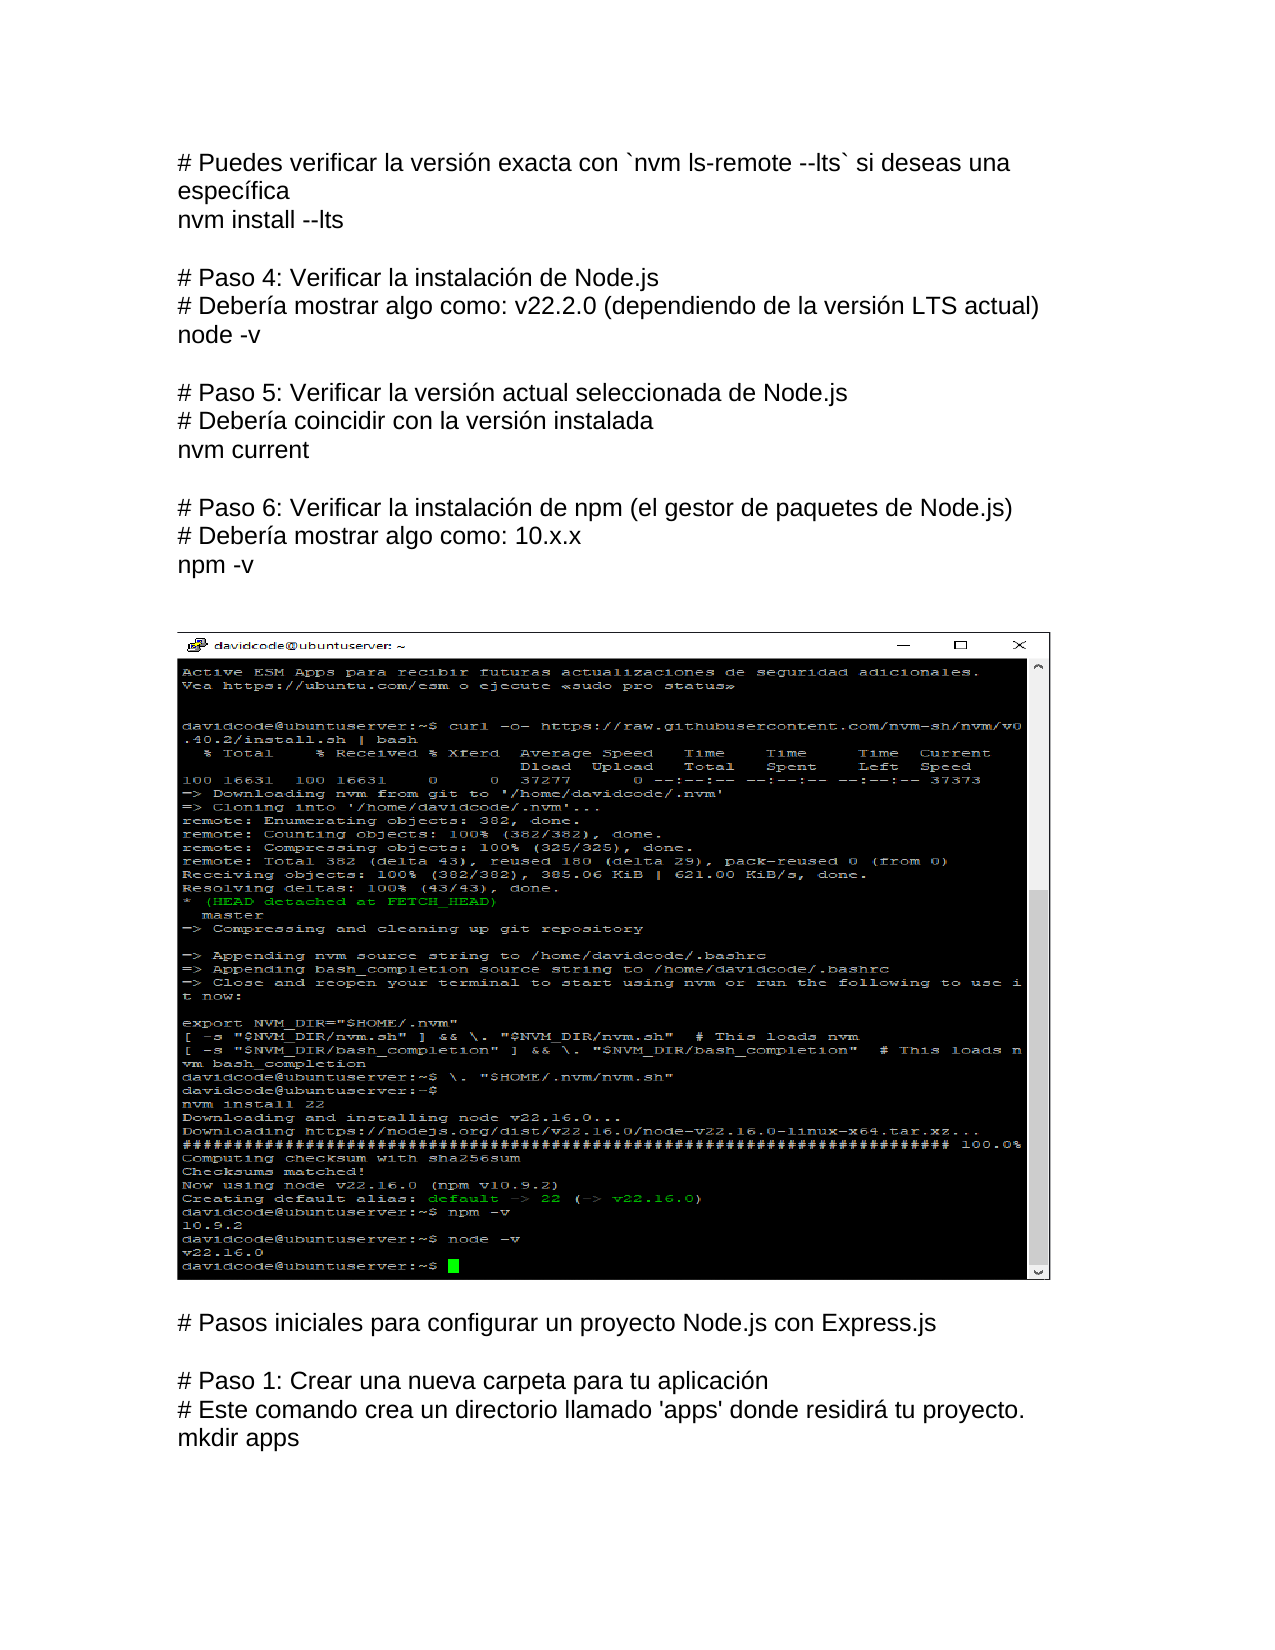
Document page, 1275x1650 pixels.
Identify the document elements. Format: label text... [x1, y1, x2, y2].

text # Debería mostrar algo como: v22.2.0 (dependiendo de la versión LTS actual) [177, 291, 1098, 320]
text # Debería mostrar algo como: 10.x.x [177, 521, 1098, 550]
picture [177, 632, 1051, 1280]
text nvm install --lts [177, 205, 1098, 234]
text # Debería coincidir con la versión instalada [177, 406, 1098, 435]
text # Paso 6: Verificar la instalación de npm (el gestor de paquetes de Node.js) [177, 493, 1098, 521]
text nvm current [177, 435, 1098, 464]
text # Paso 4: Verificar la instalación de Node.js [177, 263, 1098, 291]
text # Paso 1: Crear una nueva carpeta para tu aplicación [177, 1366, 1098, 1395]
text # Pasos iniciales para configurar un proyecto Node.js con Express.js [177, 1308, 1098, 1337]
text mkdir apps [177, 1423, 1098, 1452]
text # Puedes verificar la versión exacta con `nvm ls-remote --lts` si deseas una específica [177, 148, 1098, 205]
text npm -v [177, 550, 1098, 579]
text node -v [177, 320, 1098, 349]
text # Este comando crea un directorio llamado 'apps' donde residirá tu proyecto. [177, 1395, 1098, 1423]
text # Paso 5: Verificar la versión actual seleccionada de Node.js [177, 378, 1098, 406]
